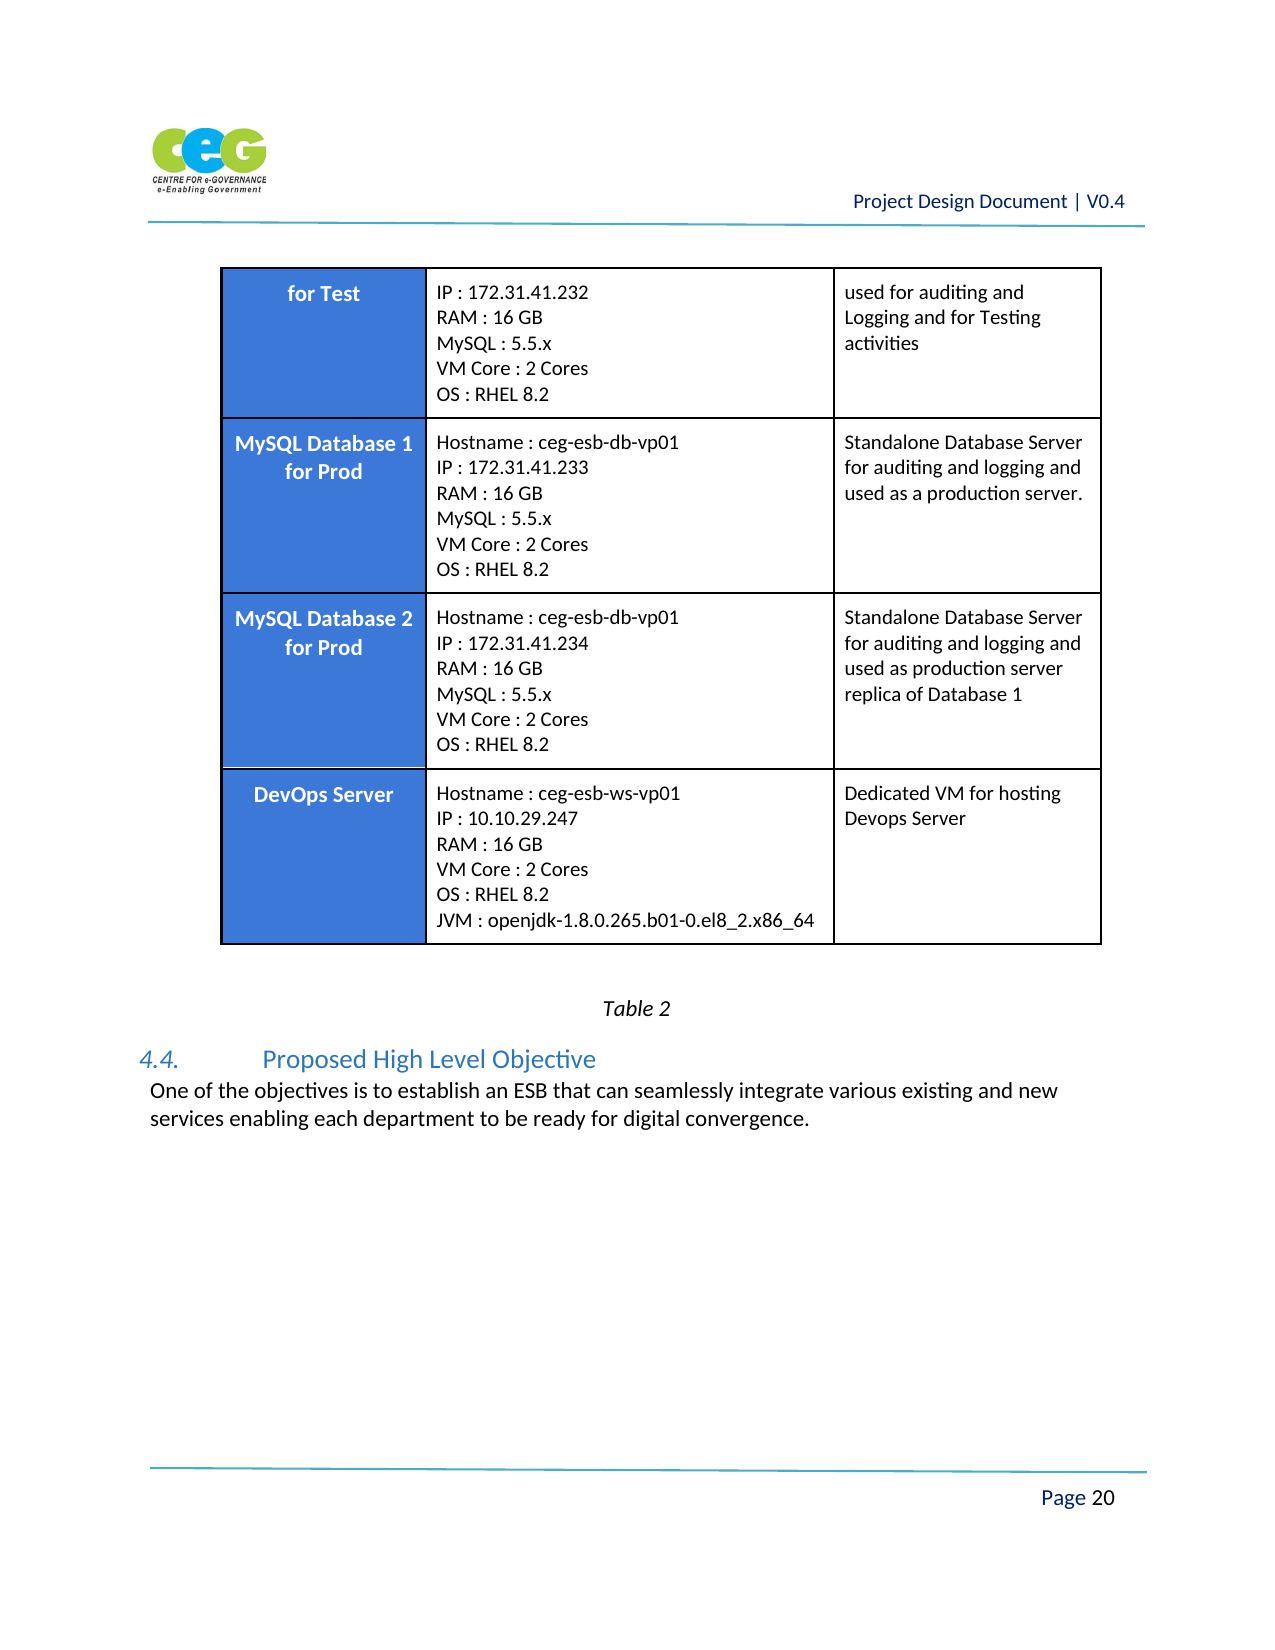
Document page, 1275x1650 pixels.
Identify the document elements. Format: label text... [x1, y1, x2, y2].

table_cell Standalone Database Server for auditing and logging and used as a production server. [835, 419, 1100, 592]
table_cell Hostname : ceg-esb-ws-vp01 IP : 10.10.29.247 RAM : 16 GB VM Core : 2 Cores OS : RHEL 8.2 JVM : openjdk-1.8.0.265.b01-0.el8_2.x86_64 [427, 770, 833, 943]
table_cell MySQL Database 1 for Prod [223, 419, 425, 592]
table_cell Hostname : ceg-esb-db-vp01 IP : 172.31.41.233 RAM : 16 GB MySQL : 5.5.x VM Core : 2 Cores OS : RHEL 8.2 [427, 419, 833, 592]
picture [150, 128, 267, 194]
table_cell Standalone Database Server for auditing and logging and used as production server replica of Database 1 [835, 594, 1100, 767]
subtitle Proposed High Level Objective [179, 1043, 1125, 1076]
table_cell MySQL Database 2 for Prod [223, 594, 425, 767]
table_cell Dedicated VM for hosting Devops Server [835, 770, 1100, 943]
table_cell DevOps Server [223, 770, 425, 943]
text One of the objectives is to establish an ESB that can seamlessly integrate various existing and new services enabling each department to be ready for digital convergence. [150, 1076, 1125, 1132]
table_cell Hostname : ceg-esb-db-vp02 IP : 172.31.41.232 RAM : 16 GB MySQL : 5.5.x VM Core : 2 Cores OS : RHEL 8.2 [427, 269, 833, 417]
table_cell MySQL Database for Test [223, 269, 425, 417]
picture [202, 139, 210, 145]
table_cell Hostname : ceg-esb-db-vp01 IP : 172.31.41.234 RAM : 16 GB MySQL : 5.5.x VM Core : 2 Cores OS : RHEL 8.2 [427, 594, 833, 767]
table_cell Standalone Database server used for auditing and Logging and for Testing activities [835, 269, 1100, 417]
subtitle Table 2 [150, 994, 1125, 1022]
